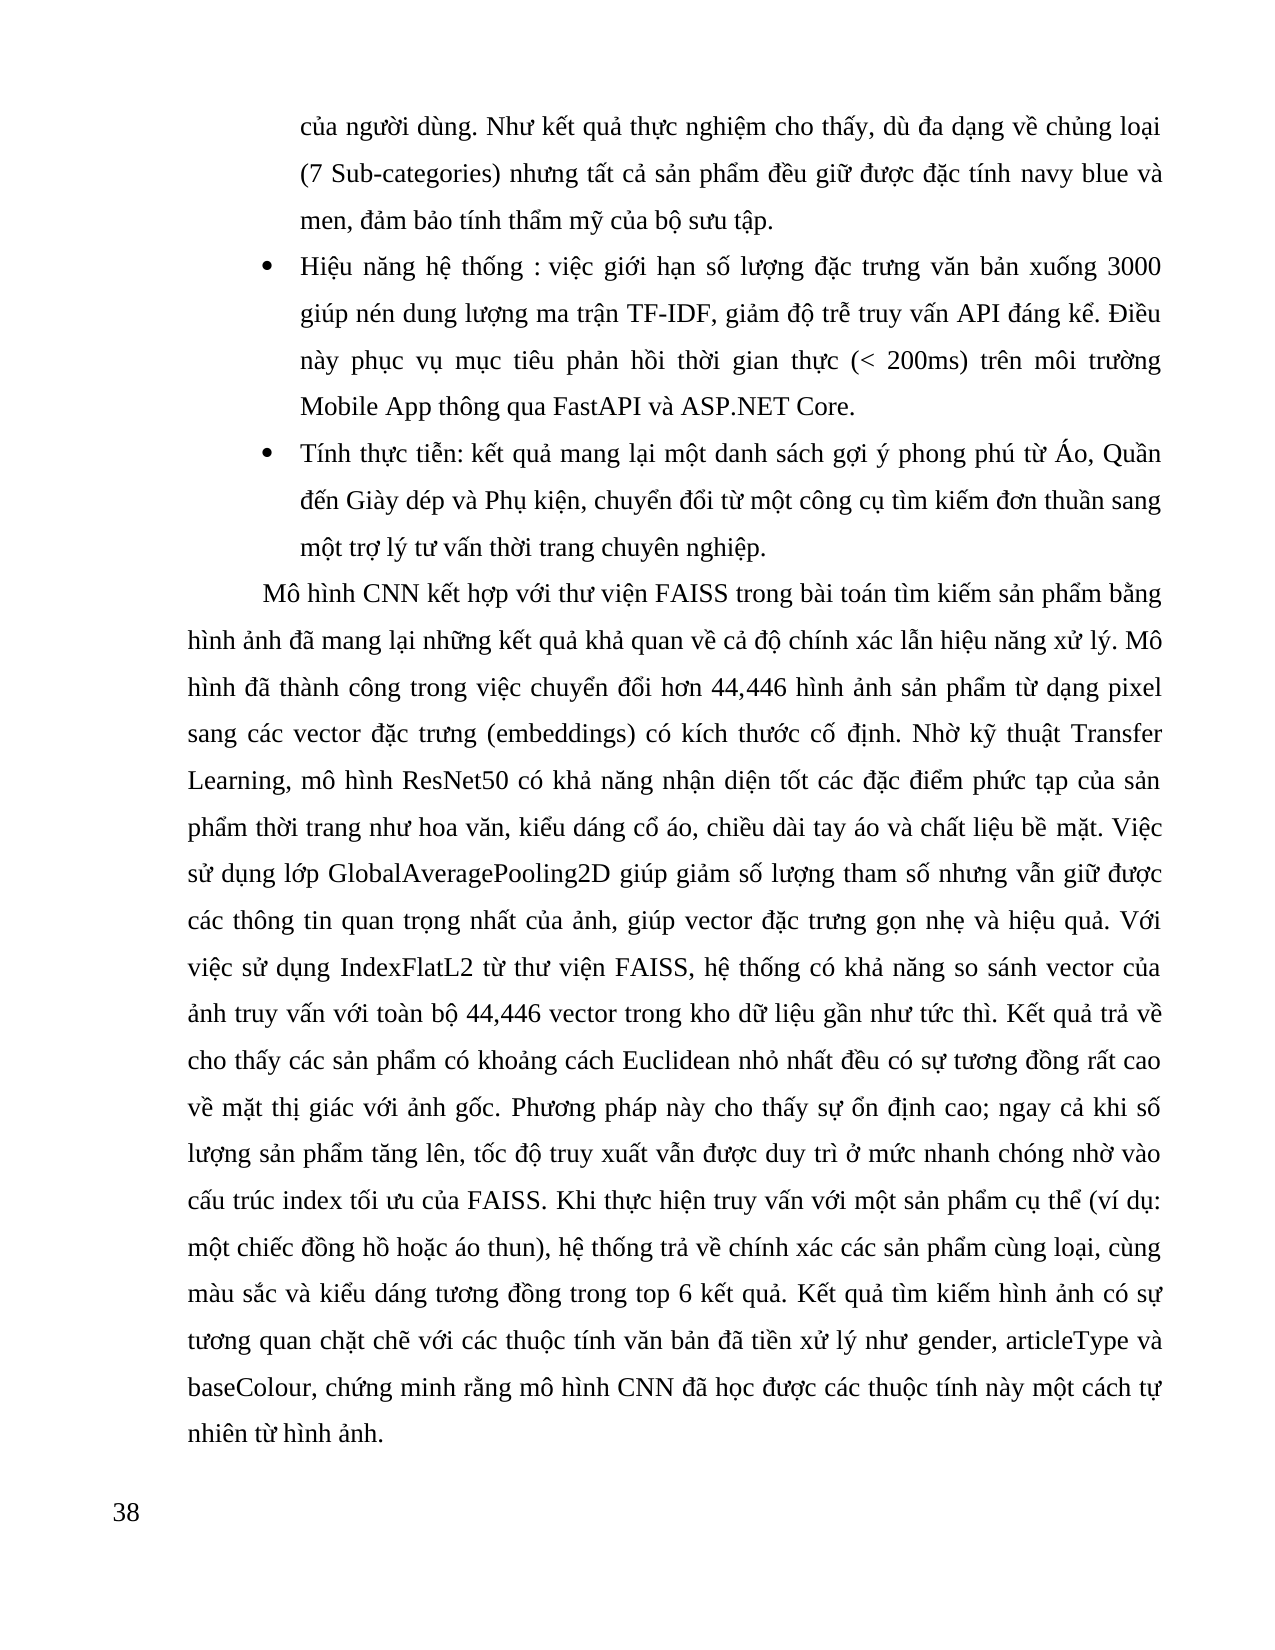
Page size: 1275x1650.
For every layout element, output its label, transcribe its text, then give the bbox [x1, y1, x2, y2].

list Hiệu năng hệ thống : việc giới hạn số lượng đặc trưng văn bản xuống 3000 giúp nén dung lượng ma trận TF-IDF, giảm độ trễ truy vấn API đáng kể. Điều này phục vụ mục tiêu phản hồi thời gian thực (< 200ms) trên môi trường Mobile App thông qua FastAPI và ASP.NET Core. [262, 250, 1162, 422]
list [262, 110, 1162, 235]
list Tính thực tiễn: kết quả mang lại một danh sách gợi ý phong phú từ Áo, Quần đến Giày dép và Phụ kiện, chuyển đổi từ một công cụ tìm kiếm đơn thuần sang một trợ lý tư vấn thời trang chuyên nghiệp. [262, 437, 1162, 562]
text Mô hình CNN kết hợp với thư viện FAISS trong bài toán tìm kiếm sản phẩm bằng hình ảnh đã mang lại những kết quả khả quan về cả độ chính xác lẫn hiệu năng xử lý. Mô hình đã thành công trong việc chuyển đổi hơn 44,446 hình ảnh sản phẩm từ dạng pixel sang các vector đặc trưng (embeddings) có kích thước cố định. Nhờ kỹ thuật Transfer Learning, mô hình ResNet50 có khả năng nhận diện tốt các đặc điểm phức tạp của sản phẩm thời trang như hoa văn, kiểu dáng cổ áo, chiều dài tay áo và chất liệu bề mặt. Việc sử dụng lớp GlobalAveragePooling2D giúp giảm số lượng tham số nhưng vẫn giữ được các thông tin quan trọng nhất của ảnh, giúp vector đặc trưng gọn nhẹ và hiệu quả. Với việc sử dụng IndexFlatL2 từ thư viện FAISS, hệ thống có khả năng so sánh vector của ảnh truy vấn với toàn bộ 44,446 vector trong kho dữ liệu gần như tức thì. Kết quả trả về cho thấy các sản phẩm có khoảng cách Euclidean nhỏ nhất đều có sự tương đồng rất cao về mặt thị giác với ảnh gốc. Phương pháp này cho thấy sự ổn định cao; ngay cả khi số lượng sản phẩm tăng lên, tốc độ truy xuất vẫn được duy trì ở mức nhanh chóng nhờ vào cấu trúc index tối ưu của FAISS. Khi thực hiện truy vấn với một sản phẩm cụ thể (ví dụ: một chiếc đồng hồ hoặc áo thun), hệ thống trả về chính xác các sản phẩm cùng loại, cùng màu sắc và kiểu dáng tương đồng trong top 6 kết quả. Kết quả tìm kiếm hình ảnh có sự tương quan chặt chẽ với các thuộc tính văn bản đã tiền xử lý như gender, articleType và baseColour, chứng minh rằng mô hình CNN đã học được các thuộc tính này một cách tự nhiên từ hình ảnh. [187, 577, 1162, 1448]
